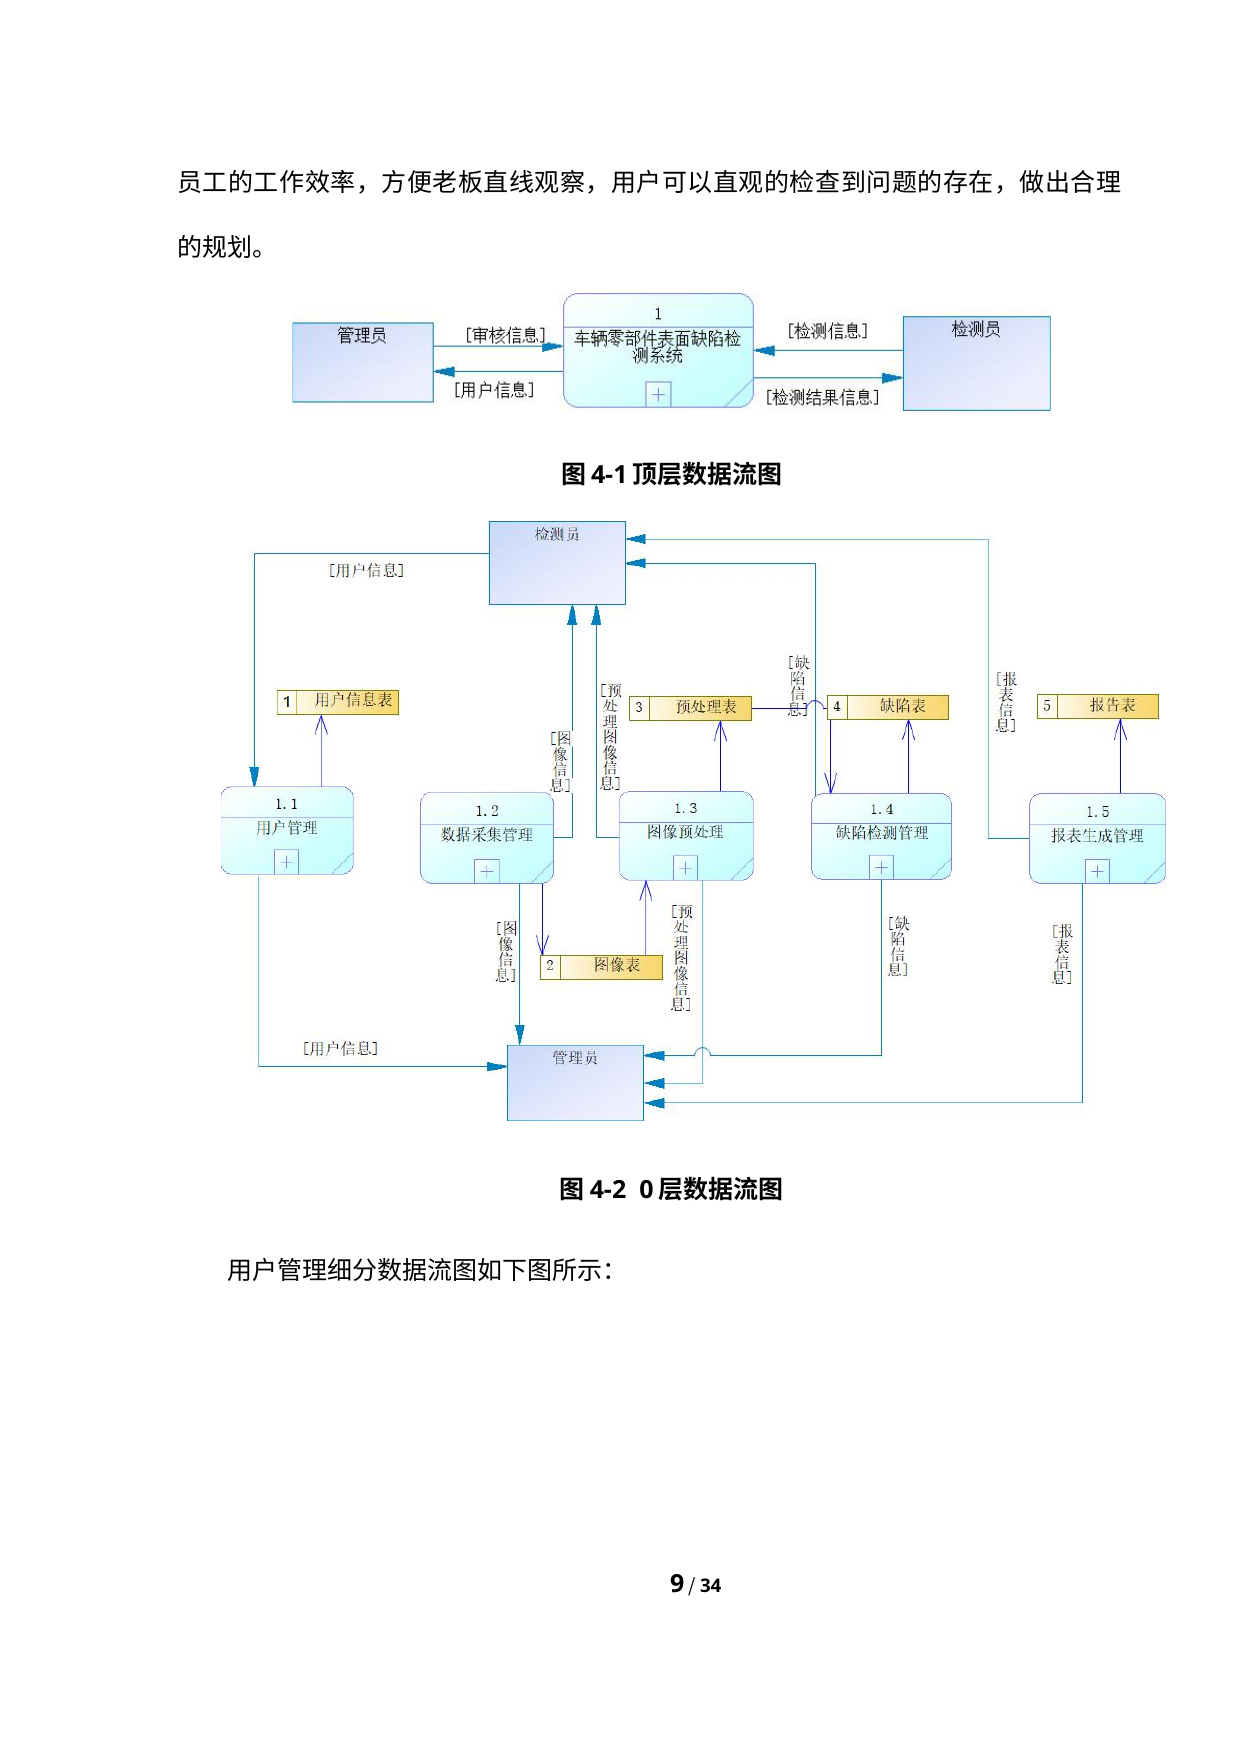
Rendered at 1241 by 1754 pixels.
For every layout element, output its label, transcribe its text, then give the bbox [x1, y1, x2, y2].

text 图4-2 0层数据流图 [221, 1155, 1122, 1220]
text 图4-1顶层数据流图 [221, 440, 1122, 505]
picture [292, 293, 1051, 412]
text 用户管理细分数据流图如下图所示： [177, 1236, 1122, 1301]
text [177, 148, 1122, 278]
picture [221, 521, 1166, 1121]
